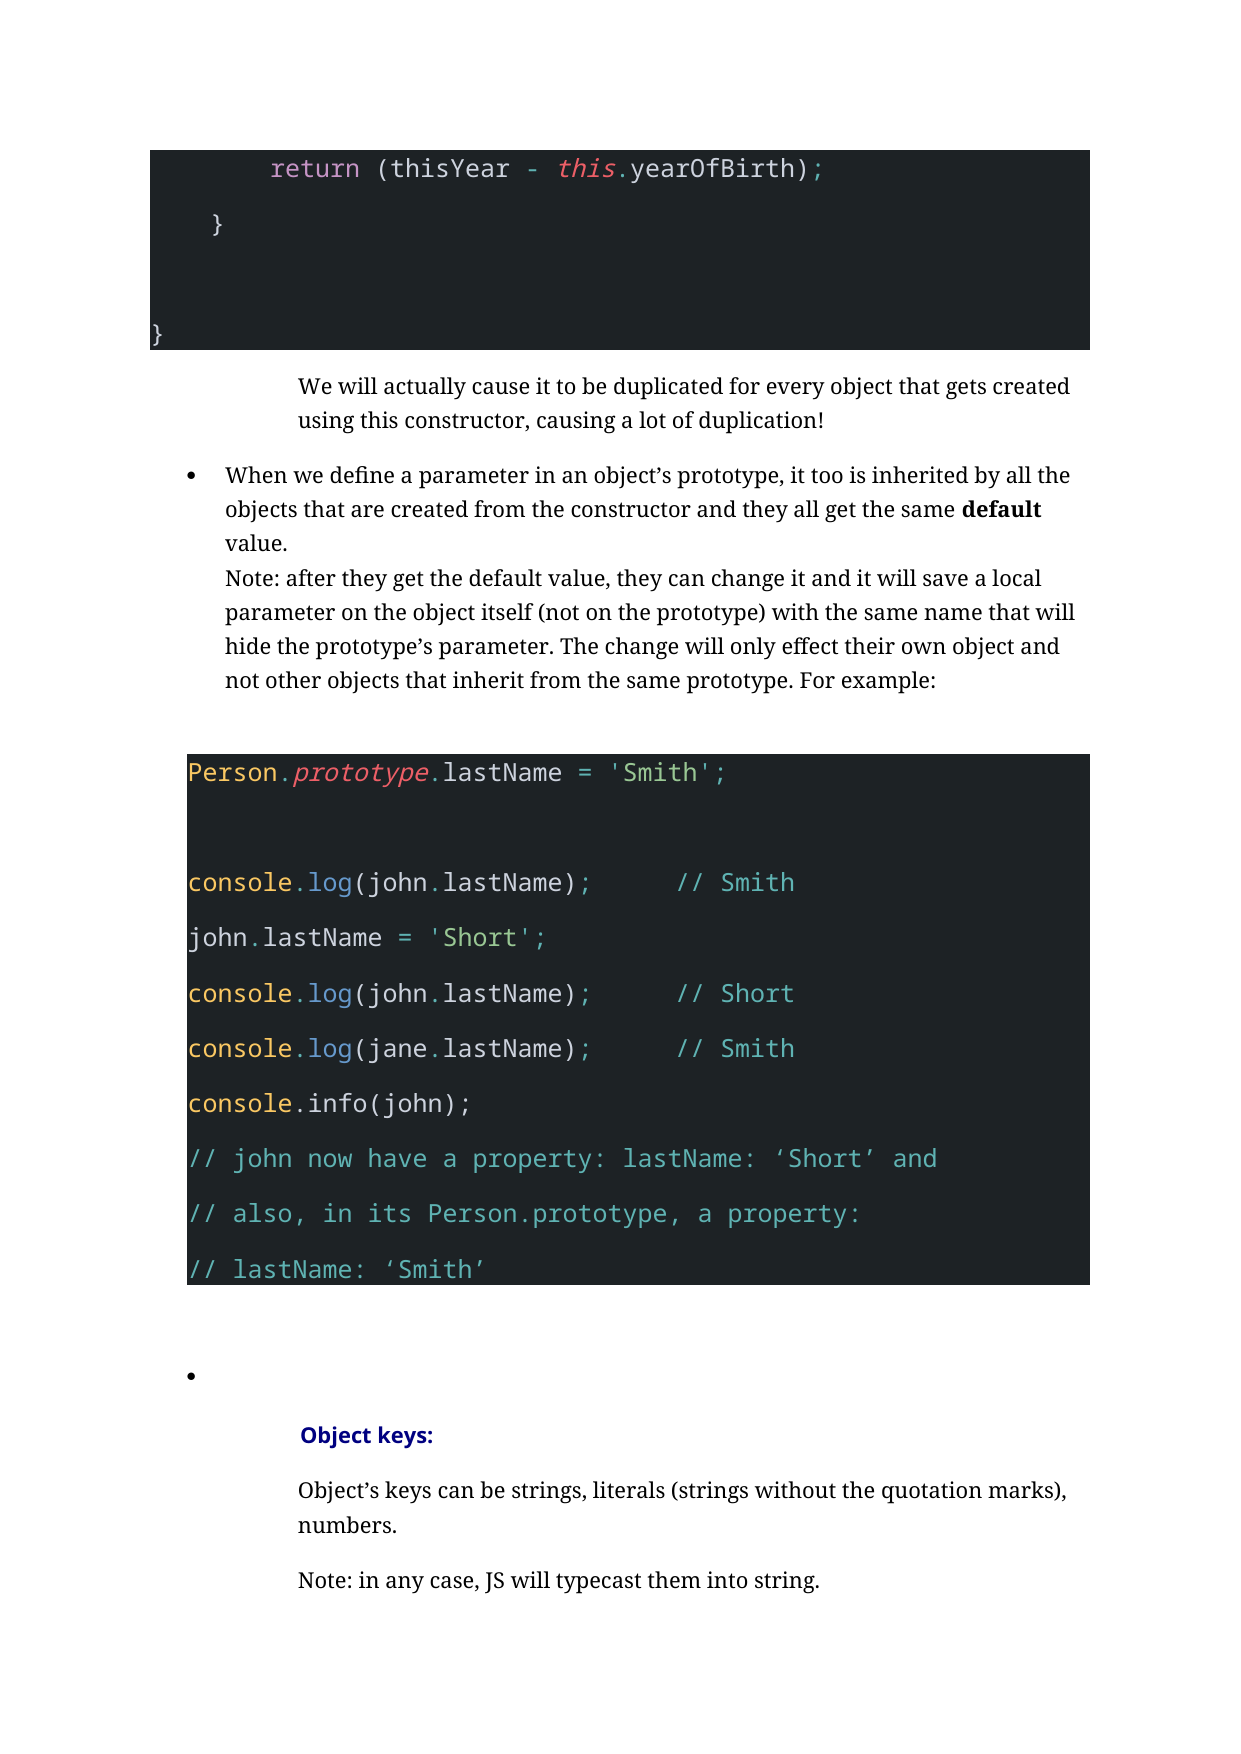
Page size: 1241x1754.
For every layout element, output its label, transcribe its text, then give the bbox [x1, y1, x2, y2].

text // john now have a property: lastName: ‘Short’ and [187, 1141, 1090, 1175]
text Object’s keys can be strings, literals (strings without the quotation marks), numbers. [298, 1475, 1090, 1539]
text // lastName: ‘Smith’ [187, 1251, 1090, 1285]
text } [150, 205, 1090, 239]
text Person.prototype.lastName = 'Smith'; [187, 754, 1090, 788]
text } [150, 316, 1090, 350]
text // also, in its Person.prototype, a property: [187, 1196, 1090, 1230]
text console.log(jane.lastName); // Smith [187, 1030, 1090, 1064]
text console.log(john.lastName); // Short [187, 975, 1090, 1009]
text We will actually cause it to be duplicated for every object that gets created using this constructor, causing a lot of duplication! [298, 371, 1090, 435]
list When we define a parameter in an object’s prototype, it too is inherited by all the objects that are created from the constructor and they all get the same default value. Note: after they get the default value, they can change it and it will save a local parameter on the object itself (not on the prototype) with the same name that will hide the prototype’s parameter. The change will only effect their own object and not other objects that inherit from the same prototype. For example: [187, 460, 1090, 729]
text return (thisYear - this.yearOfBirth); [150, 150, 1090, 184]
text console.info(john); [187, 1085, 1090, 1120]
text john.lastName = 'Short'; [187, 920, 1090, 954]
text Note: in any case, JS will typecast them into string. [298, 1564, 1090, 1594]
subtitle Object keys: [300, 1420, 1090, 1450]
text console.log(john.lastName); // Smith [187, 864, 1090, 899]
